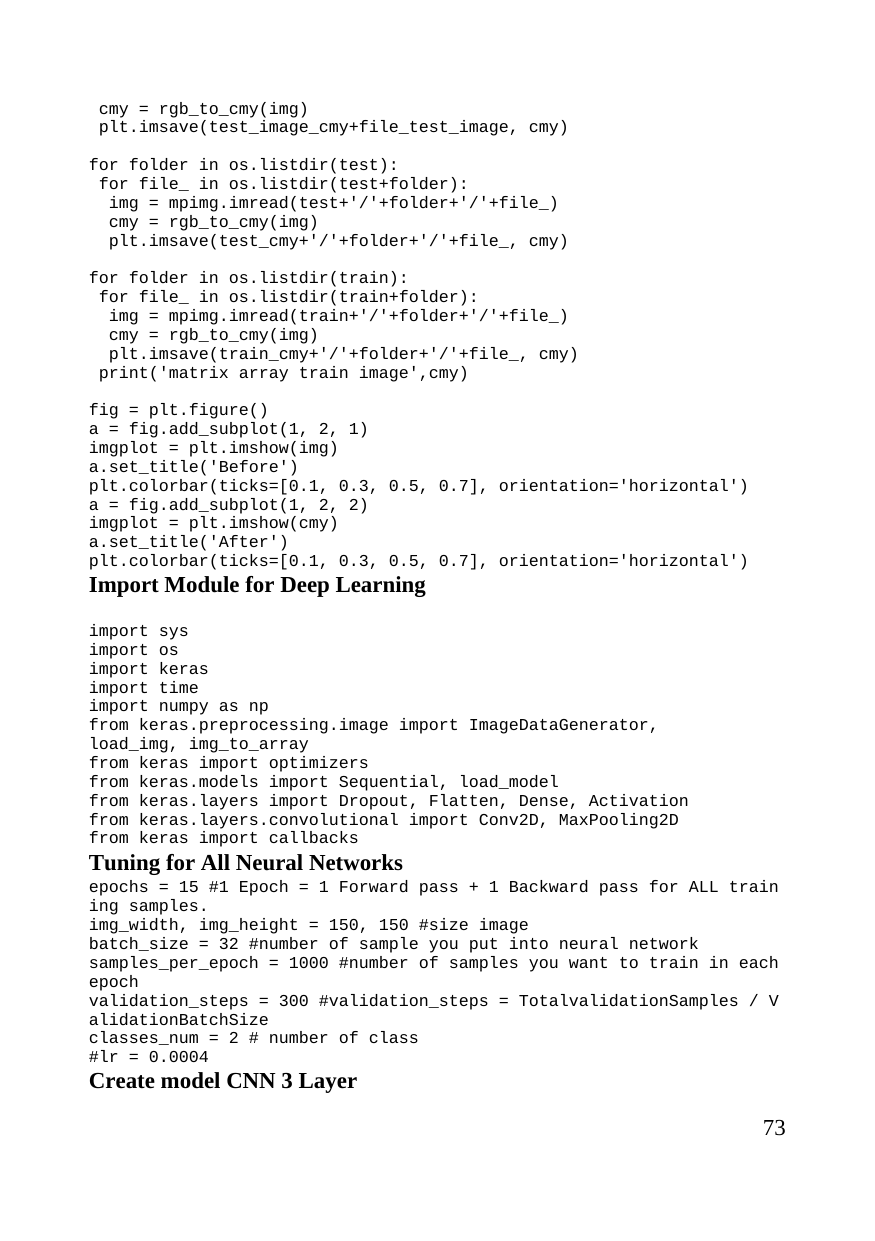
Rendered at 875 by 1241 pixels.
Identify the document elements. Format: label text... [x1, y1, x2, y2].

text img_width, img_height = 150, 150 #size image [89, 917, 785, 936]
text for file_ in os.listdir(train+folder): [89, 289, 785, 308]
text from keras.preprocessing.image import ImageDataGenerator, load_img, img_to_array [89, 717, 785, 754]
text epochs = 15 #1 Epoch = 1 Forward pass + 1 Backward pass for ALL training samples. [89, 879, 785, 917]
text for file_ in os.listdir(test+folder): [89, 176, 785, 194]
text plt.imsave(test_cmy+'/'+folder+'/'+file_, cmy) [89, 232, 785, 251]
text imgplot = plt.imshow(cmy) [89, 515, 785, 534]
text import time [89, 679, 785, 698]
text samples_per_epoch = 1000 #number of samples you want to train in each epoch [89, 954, 785, 992]
text cmy = rgb_to_cmy(img) [89, 213, 785, 232]
text plt.imsave(test_image_cmy+file_test_image, cmy) [89, 119, 785, 138]
text imgplot = plt.imshow(img) [89, 439, 785, 458]
text import keras [89, 660, 785, 679]
text from keras import optimizers [89, 754, 785, 773]
text fig = plt.figure() [89, 402, 785, 421]
text Tuning for All Neural Networks [89, 849, 785, 875]
text classes_num = 2 # number of class [89, 1030, 785, 1049]
text a.set_title('After') [89, 534, 785, 553]
text batch_size = 32 #number of sample you put into neural network [89, 936, 785, 954]
text cmy = rgb_to_cmy(img) [89, 100, 785, 119]
text plt.colorbar(ticks=[0.1, 0.3, 0.5, 0.7], orientation='horizontal') [89, 553, 785, 572]
text img = mpimg.imread(train+'/'+folder+'/'+file_) [89, 308, 785, 326]
text a = fig.add_subplot(1, 2, 1) [89, 421, 785, 439]
text cmy = rgb_to_cmy(img) [89, 326, 785, 345]
text from keras.layers import Dropout, Flatten, Dense, Activation [89, 792, 785, 811]
text a = fig.add_subplot(1, 2, 2) [89, 496, 785, 515]
text from keras.models import Sequential, load_model [89, 773, 785, 792]
text for folder in os.listdir(test): [89, 157, 785, 176]
text for folder in os.listdir(train): [89, 270, 785, 289]
text Create model CNN 3 Layer [89, 1068, 785, 1094]
text import numpy as np [89, 698, 785, 717]
text plt.colorbar(ticks=[0.1, 0.3, 0.5, 0.7], orientation='horizontal') [89, 477, 785, 496]
text import sys [89, 623, 785, 641]
text a.set_title('Before') [89, 458, 785, 477]
text #lr = 0.0004 [89, 1049, 785, 1068]
text from keras import callbacks [89, 830, 785, 849]
text print('matrix array train image',cmy) [89, 364, 785, 383]
text Import Module for Deep Learning [89, 572, 785, 598]
text img = mpimg.imread(test+'/'+folder+'/'+file_) [89, 194, 785, 213]
text from keras.layers.convolutional import Conv2D, MaxPooling2D [89, 811, 785, 830]
text validation_steps = 300 #validation_steps = TotalvalidationSamples / ValidationBatchSize [89, 992, 785, 1030]
text import os [89, 641, 785, 660]
text plt.imsave(train_cmy+'/'+folder+'/'+file_, cmy) [89, 345, 785, 364]
